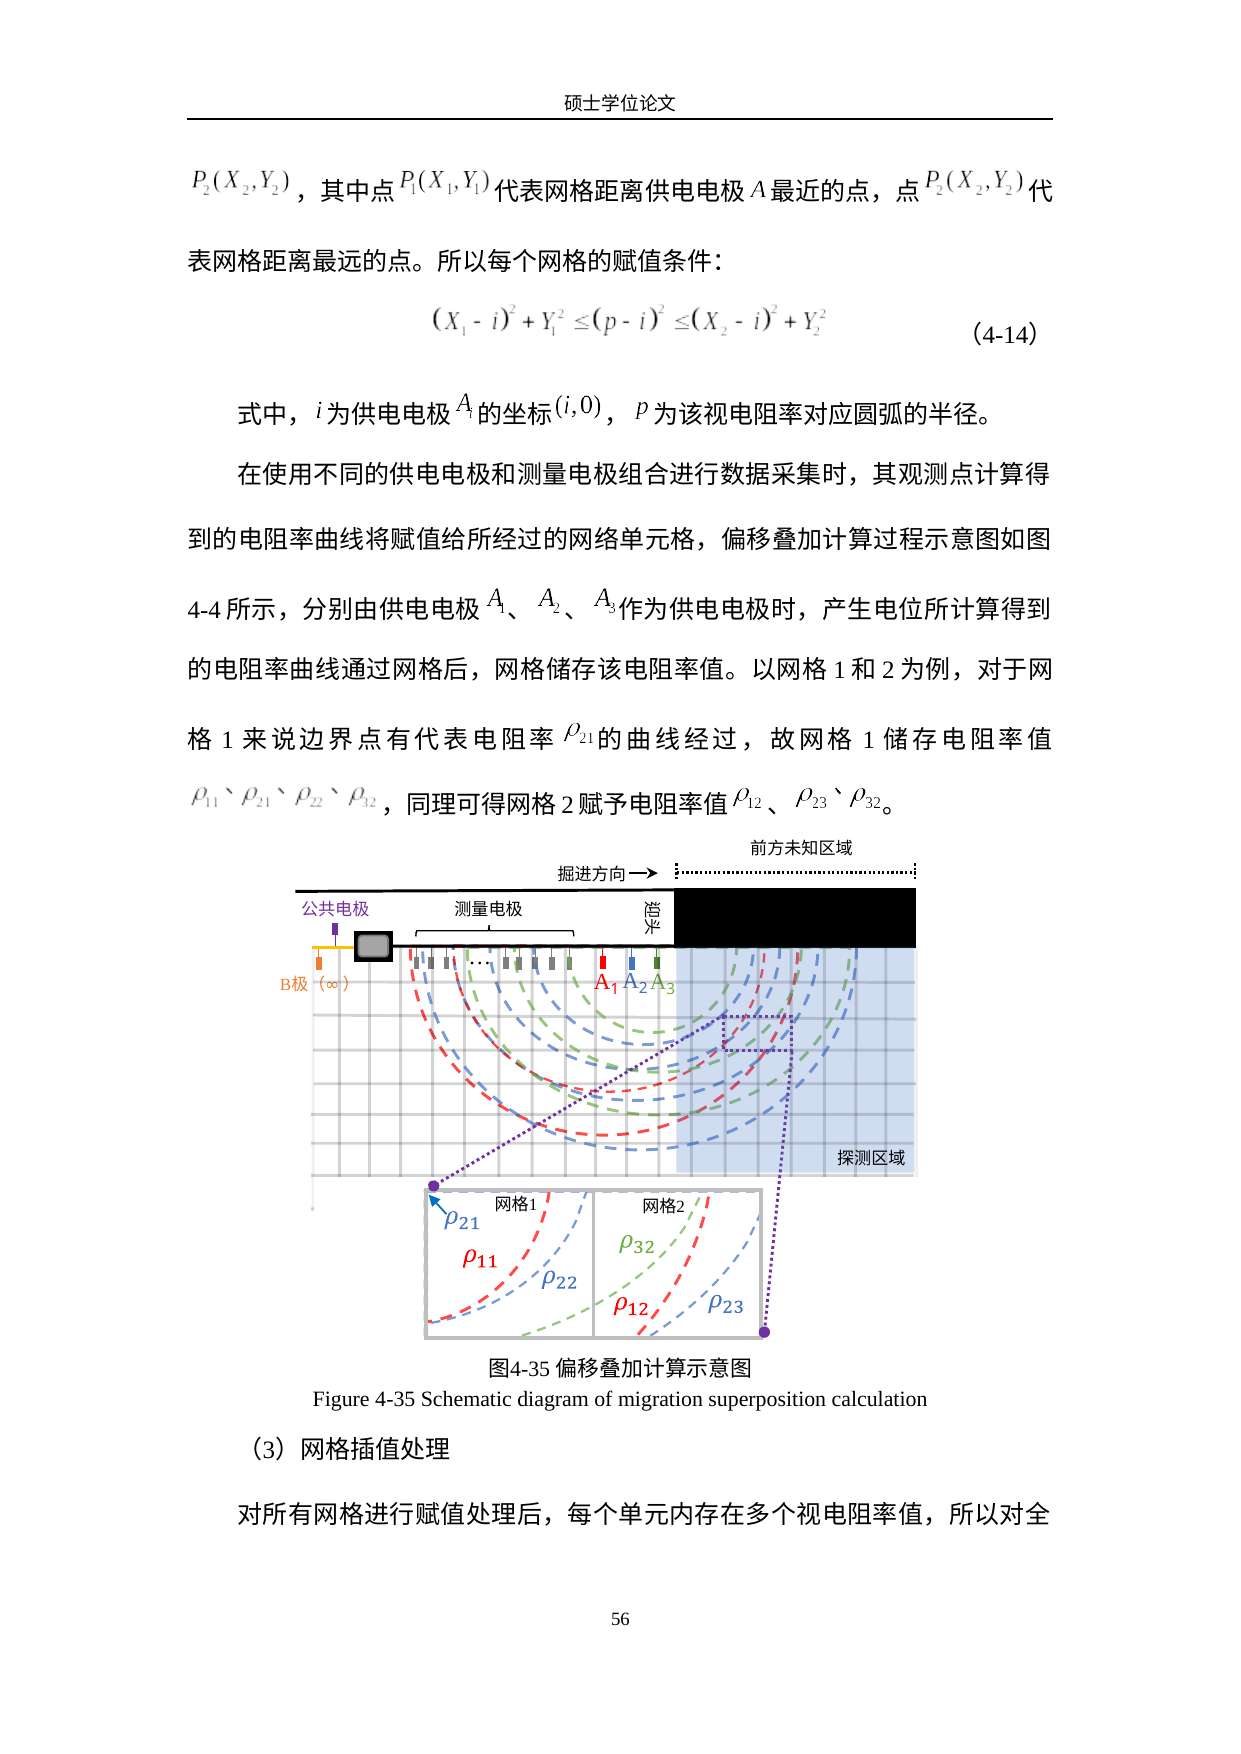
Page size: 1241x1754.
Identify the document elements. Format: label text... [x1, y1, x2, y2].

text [187, 1480, 1053, 1545]
text （3）网格插值处理 [187, 1415, 1053, 1480]
text 在使用不同的供电电极和测量电极组合进行数据采集时，其观测点计算得到的电阻率曲线将赋值给所经过的网络单元格，偏移叠加计算过程示意图如图4-4所示，分别由供电电极、、作为供电电极时，产生电位所计算得到的电阻率曲线通过网格后，网格储存该电阻率值。以网格1和2为例，对于网格1来说边界点有代表电阻率的曲线经过，故网格1储存电阻率值，同理可得网格2赋予电阻率值、。 [187, 440, 1053, 830]
text 式中，为供电电极的坐标，为该视电阻率对应圆弧的半径。 [187, 375, 1053, 440]
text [187, 162, 1053, 292]
